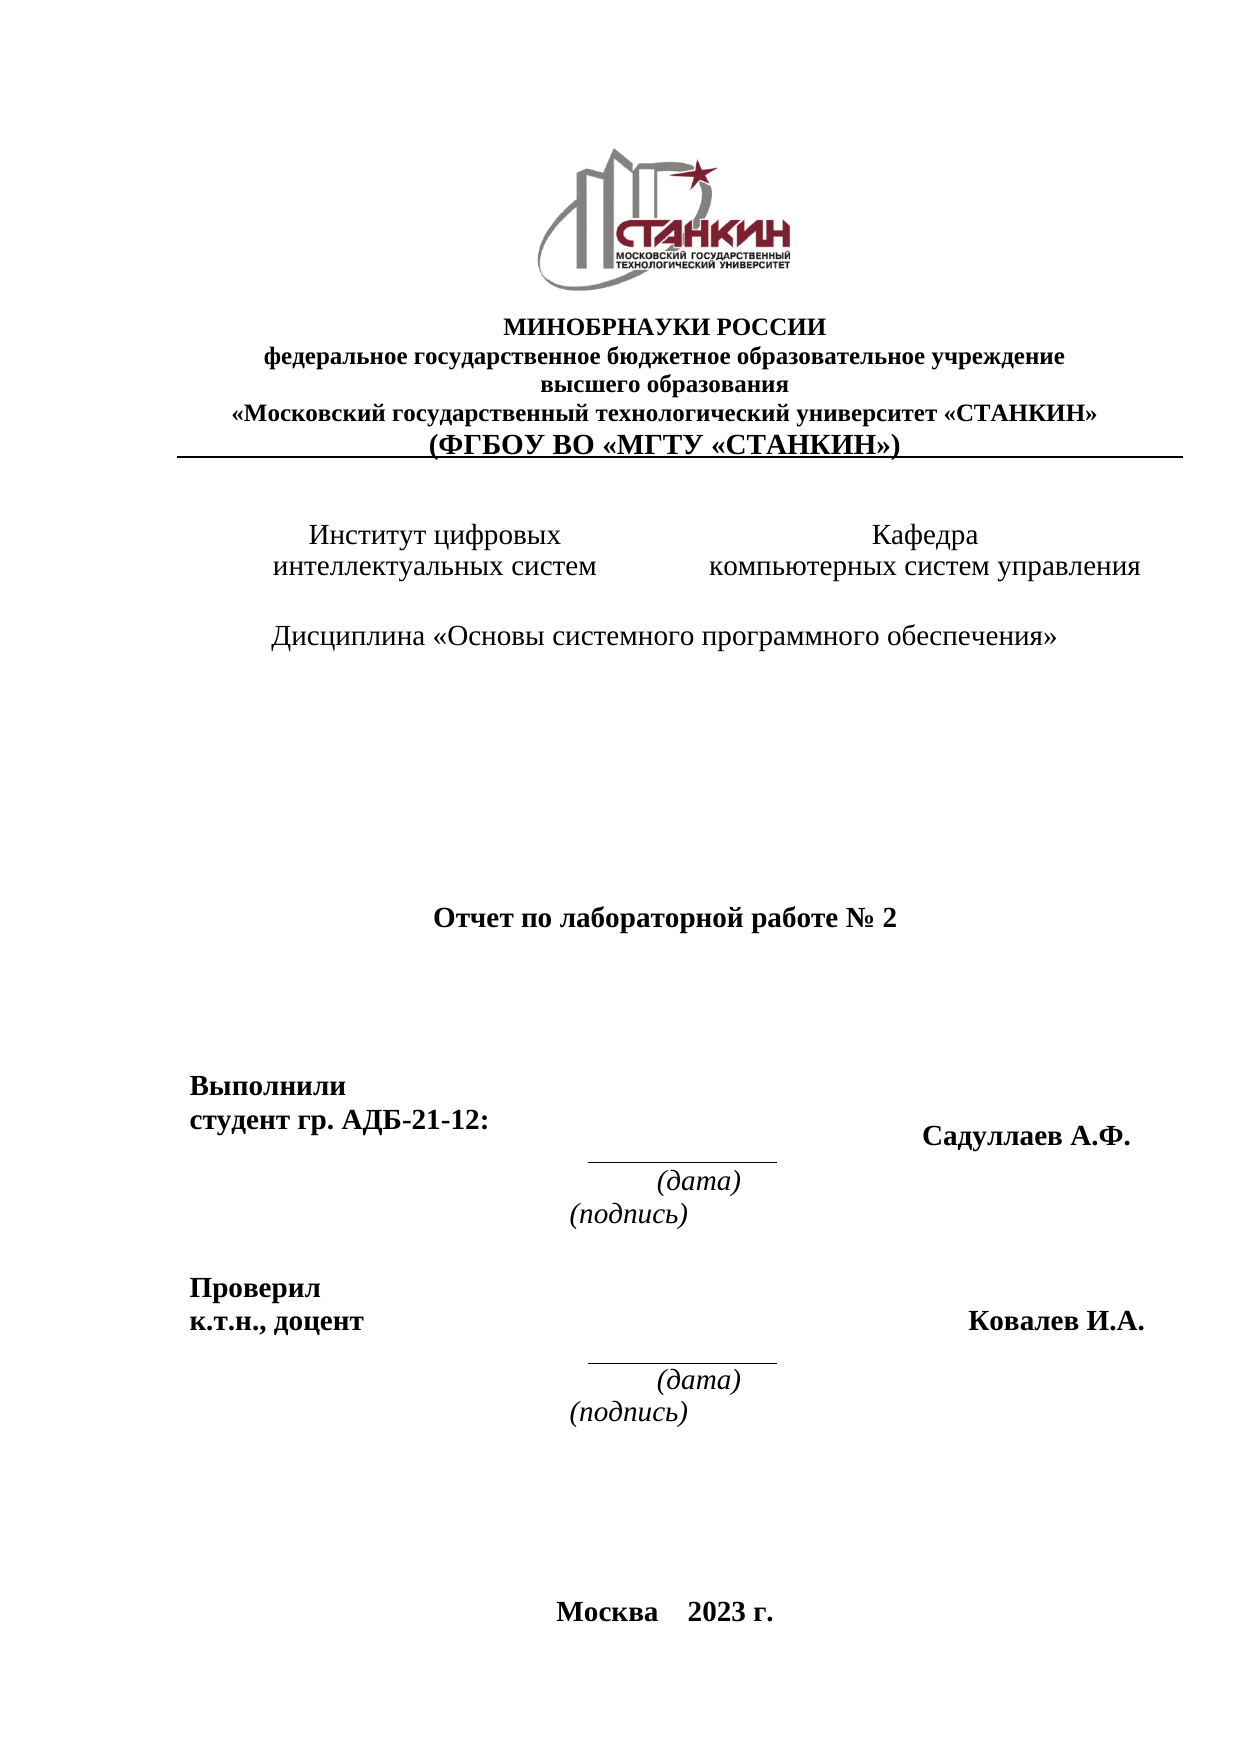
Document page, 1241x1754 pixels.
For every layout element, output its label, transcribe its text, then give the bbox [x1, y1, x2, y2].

table_header Выполнили студент гр. АДБ-21-12: [169, 1070, 529, 1253]
table_header (дата) (подпись) [529, 1070, 863, 1253]
table_cell Проверил к.т.н., доцент [169, 1254, 529, 1437]
table_header Cадуллаев А.Ф. [864, 1070, 1166, 1253]
table_cell (дата) (подпись) [529, 1254, 863, 1437]
picture [537, 147, 791, 291]
subtitle Отчет по лабораторной работе № 2 [230, 900, 1099, 934]
table_cell Ковалев И.А. [864, 1254, 1166, 1437]
table_header Кафедра компьютерных систем управления [653, 518, 1161, 584]
text МИНОБРНАУКИ РОССИИ [230, 312, 1099, 341]
table_header Институт цифровых интеллектуальных систем [252, 518, 653, 584]
text Москва 2023 г. [135, 1594, 1194, 1627]
text (ФГБОУ ВО «МГТУ «СТАНКИН») [177, 427, 1236, 461]
text «Московский государственный технологический университет «СТАНКИН» [230, 398, 1098, 427]
text Дисциплина «Основы системного программного обеспечения» [230, 618, 1098, 651]
text федеральное государственное бюджетное образовательное учреждение высшего образования [230, 341, 1099, 398]
